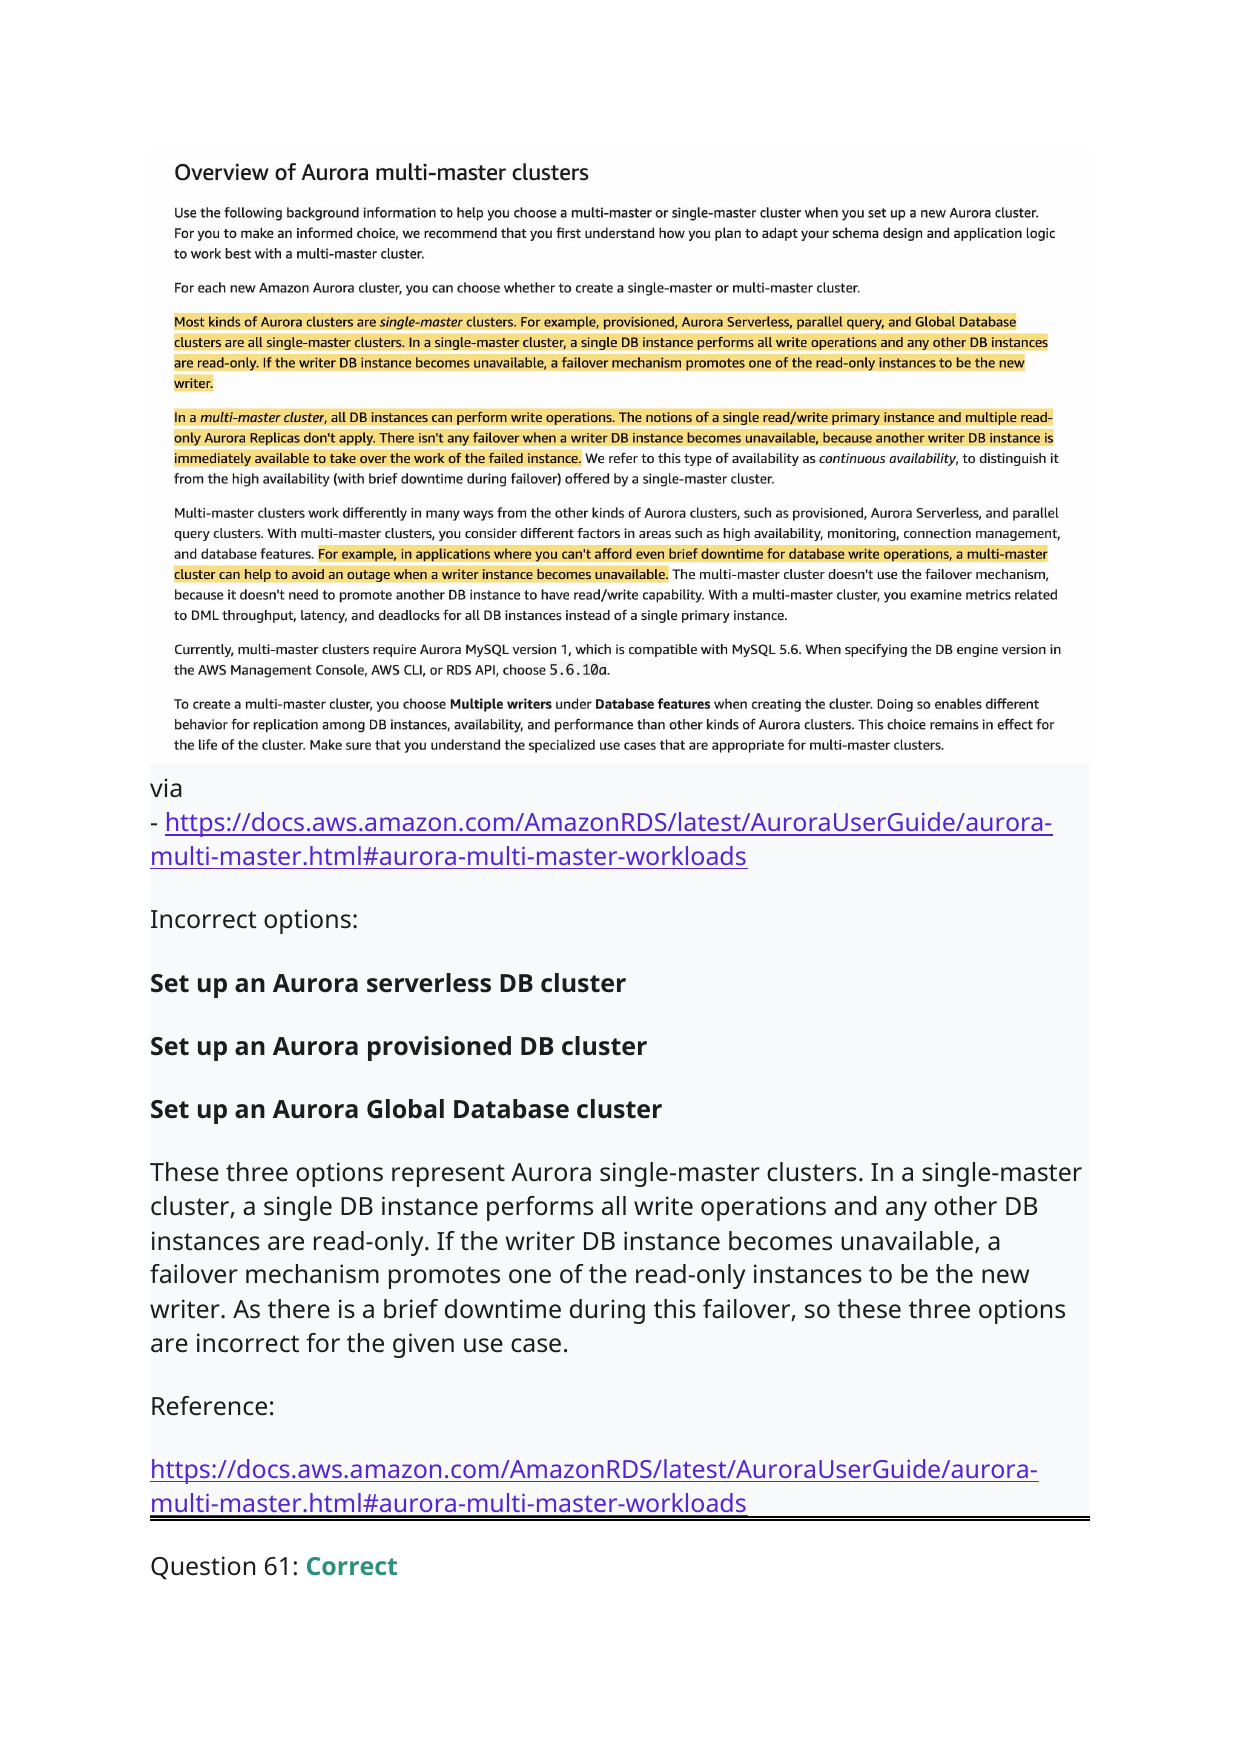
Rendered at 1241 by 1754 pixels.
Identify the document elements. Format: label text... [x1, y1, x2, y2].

text Set up an Aurora Global Database cluster [150, 1092, 1090, 1126]
text via - https://docs.aws.amazon.com/AmazonRDS/latest/AuroraUserGuide/aurora-multi-master.html#aurora-multi-master-workloads [150, 764, 1090, 873]
text Set up an Aurora provisioned DB cluster [150, 1028, 1090, 1063]
text Incorrect options: [150, 902, 1090, 936]
picture [150, 150, 1091, 764]
text These three options represent Aurora single-master clusters. In a single-master cluster, a single DB instance performs all write operations and any other DB instances are read-only. If the writer DB instance becomes unavailable, a failover mechanism promotes one of the read-only instances to be the new writer. As there is a brief downtime during this failover, so these three options are incorrect for the given use case. [150, 1155, 1090, 1359]
text Reference: [150, 1388, 1090, 1423]
text https://docs.aws.amazon.com/AmazonRDS/latest/AuroraUserGuide/aurora-multi-master.html#aurora-multi-master-workloads [150, 1452, 1090, 1516]
text Question 61: Correct [150, 1549, 1090, 1583]
text Set up an Aurora serverless DB cluster [150, 965, 1090, 999]
